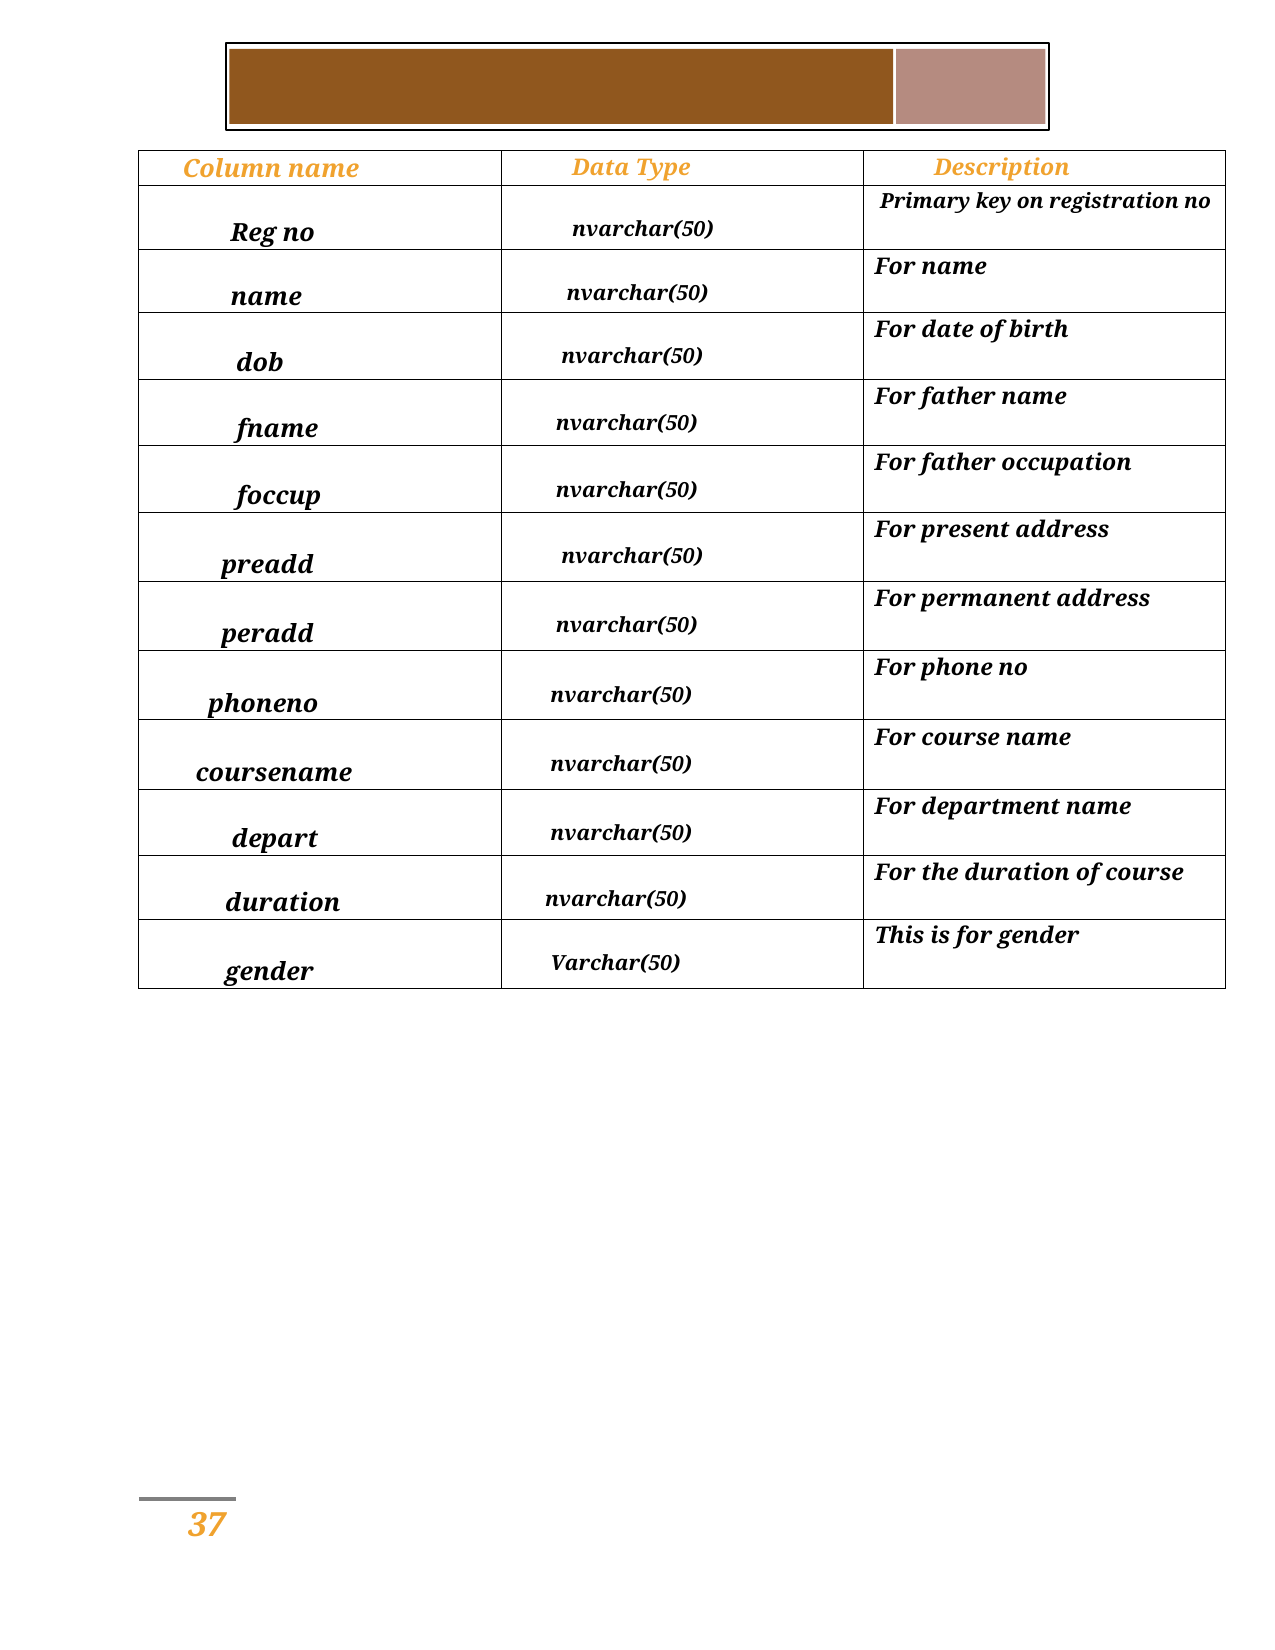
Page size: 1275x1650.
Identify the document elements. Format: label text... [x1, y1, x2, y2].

table_cell For the duration of course [864, 856, 1225, 918]
table_cell nvarchar(50) [502, 582, 863, 650]
table_header Data Type [502, 151, 863, 185]
table_cell For date of birth [864, 313, 1225, 379]
table_cell fname [139, 380, 501, 445]
table_cell peradd [139, 582, 501, 650]
table_cell For name [864, 250, 1225, 312]
table_cell dob [139, 313, 501, 379]
table_cell name [139, 250, 501, 312]
table_cell For father name [864, 380, 1225, 445]
table_cell For department name [864, 790, 1225, 855]
table_cell Primary key on registration no [864, 186, 1225, 249]
table_cell nvarchar(50) [502, 250, 863, 312]
table_cell nvarchar(50) [502, 856, 863, 918]
table_cell This is for gender [864, 920, 1225, 988]
table_cell duration [139, 856, 501, 918]
table_cell depart [139, 790, 501, 855]
table_cell nvarchar(50) [502, 186, 863, 249]
table_cell For father occupation [864, 446, 1225, 512]
table_cell gender [139, 920, 501, 988]
table_cell nvarchar(50) [502, 720, 863, 788]
table_cell nvarchar(50) [502, 313, 863, 379]
table_cell Reg no [139, 186, 501, 249]
table_cell For phone no [864, 651, 1225, 719]
table_cell nvarchar(50) [502, 446, 863, 512]
table_header Description [864, 151, 1225, 185]
table_header Column name [139, 151, 501, 185]
table_cell nvarchar(50) [502, 513, 863, 581]
table_cell coursename [139, 720, 501, 788]
table_cell phoneno [139, 651, 501, 719]
table_cell nvarchar(50) [502, 380, 863, 445]
table_cell foccup [139, 446, 501, 512]
table_cell For present address [864, 513, 1225, 581]
table_cell nvarchar(50) [502, 651, 863, 719]
table_cell For permanent address [864, 582, 1225, 650]
table_cell Varchar(50) [502, 920, 863, 988]
table_cell nvarchar(50) [502, 790, 863, 855]
table_cell preadd [139, 513, 501, 581]
table_cell For course name [864, 720, 1225, 788]
